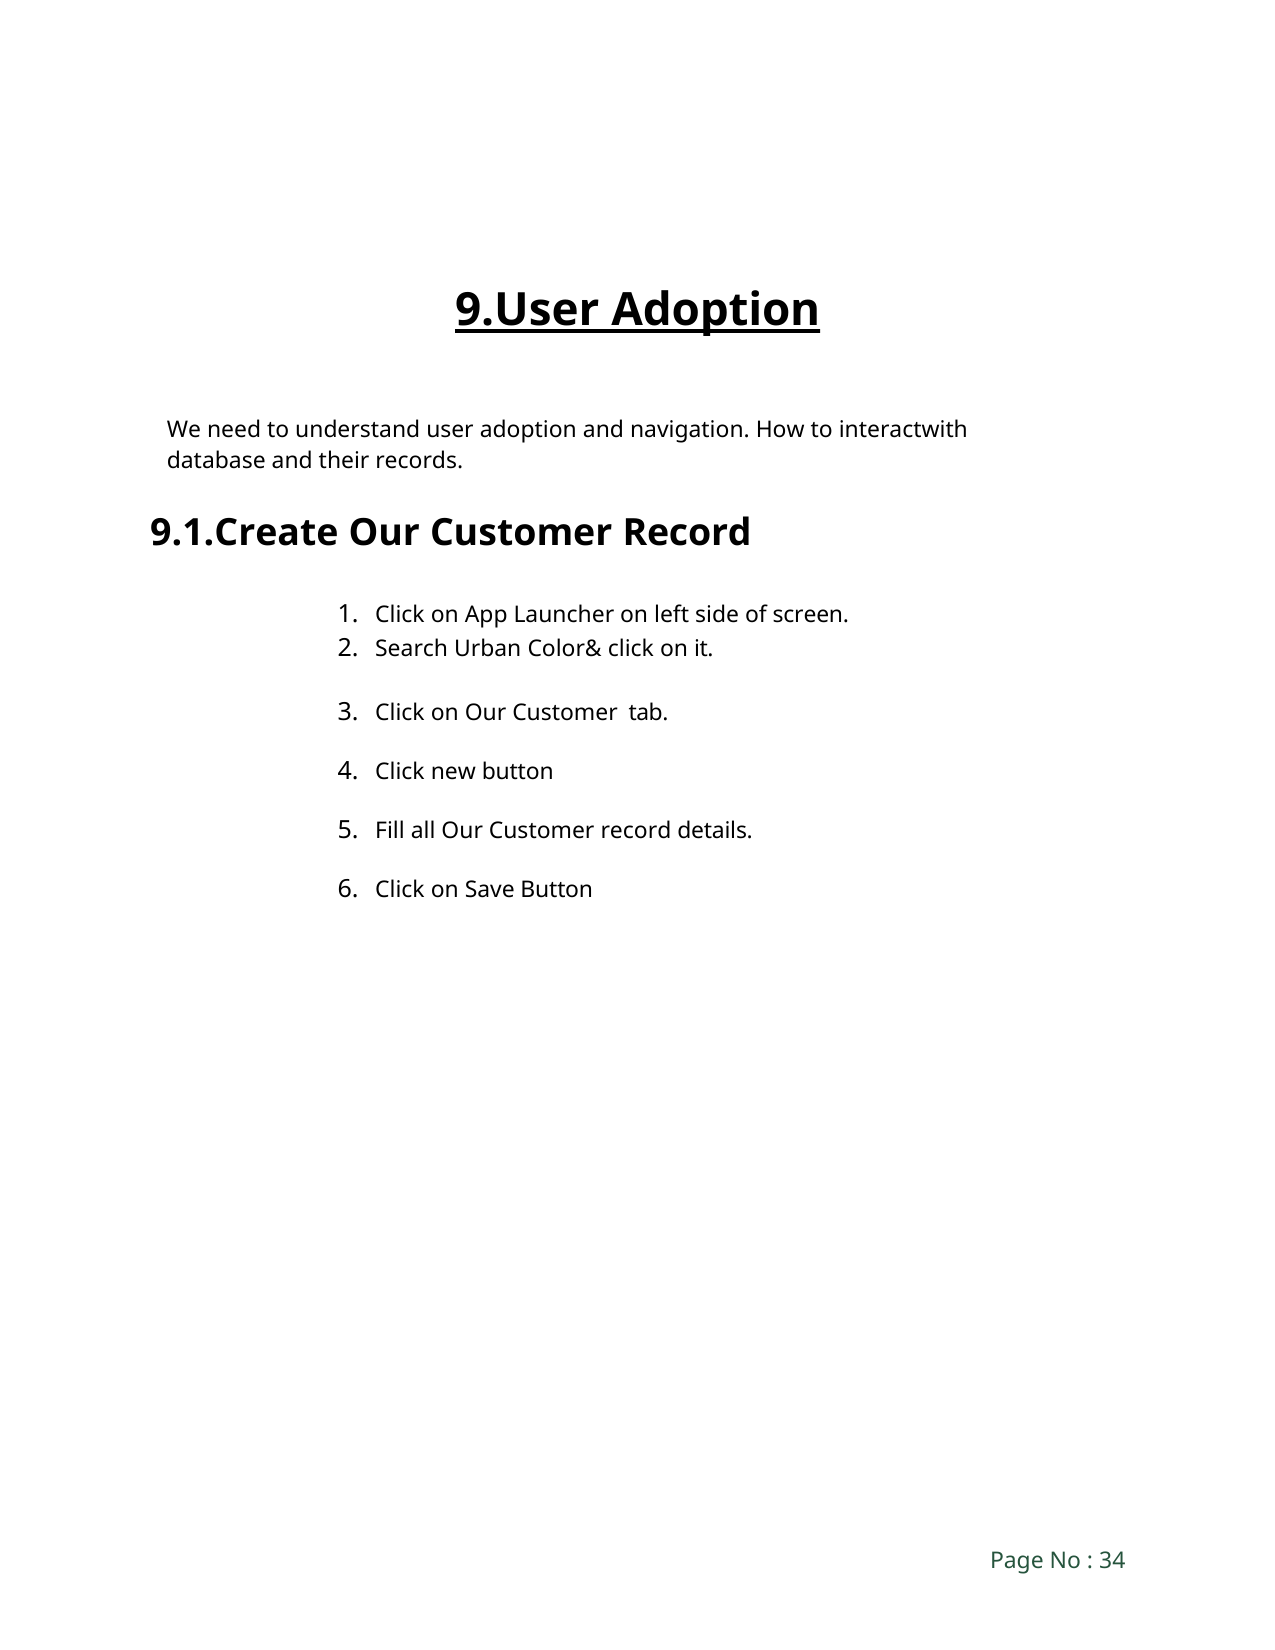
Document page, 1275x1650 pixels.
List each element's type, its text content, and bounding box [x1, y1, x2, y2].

list Click on Our Customer tab. [337, 694, 1125, 728]
list Search Urban Color& click on it. [337, 629, 1125, 663]
text We need to understand user adoption and navigation. How to interactwith database and their records. [167, 413, 1066, 476]
list Fill all Our Customer record details. [337, 812, 1125, 846]
list Click new button [337, 753, 1125, 787]
text 9.User Adoption [150, 277, 1125, 339]
subtitle 9.1.Create Our Customer Record [150, 505, 1125, 556]
list Click on Save Button [337, 871, 1125, 905]
list Click on App Launcher on left side of screen. [337, 595, 1125, 629]
